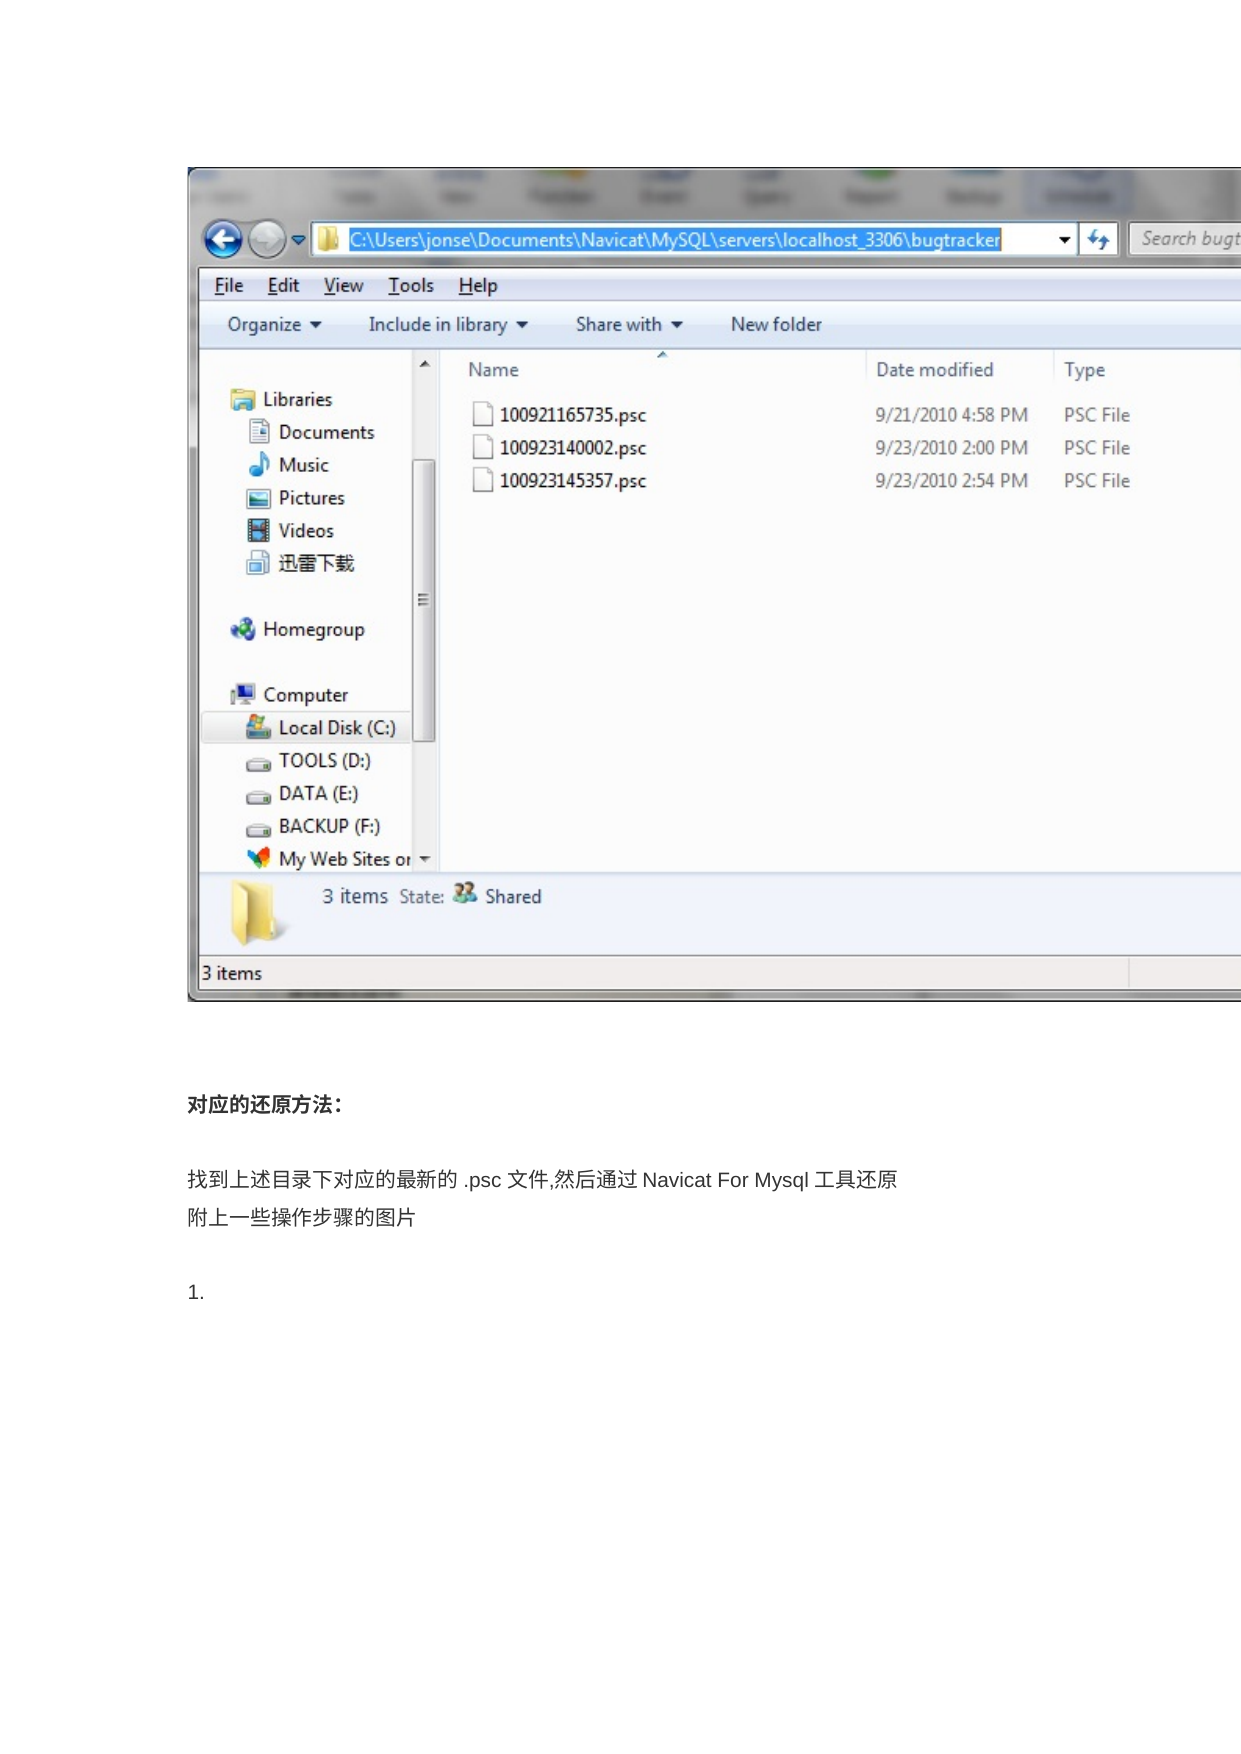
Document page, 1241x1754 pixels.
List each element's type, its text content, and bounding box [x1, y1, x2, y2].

text 对应的还原方法： [187, 1087, 1053, 1120]
text 找到上述目录下对应的最新的 .psc 文件,然后通过Navicat For Mysql 工具还原 [187, 1162, 1053, 1195]
picture [187, 167, 1241, 1002]
text 1. [187, 1275, 1053, 1308]
text 附上一些操作步骤的图片 [187, 1200, 1053, 1233]
